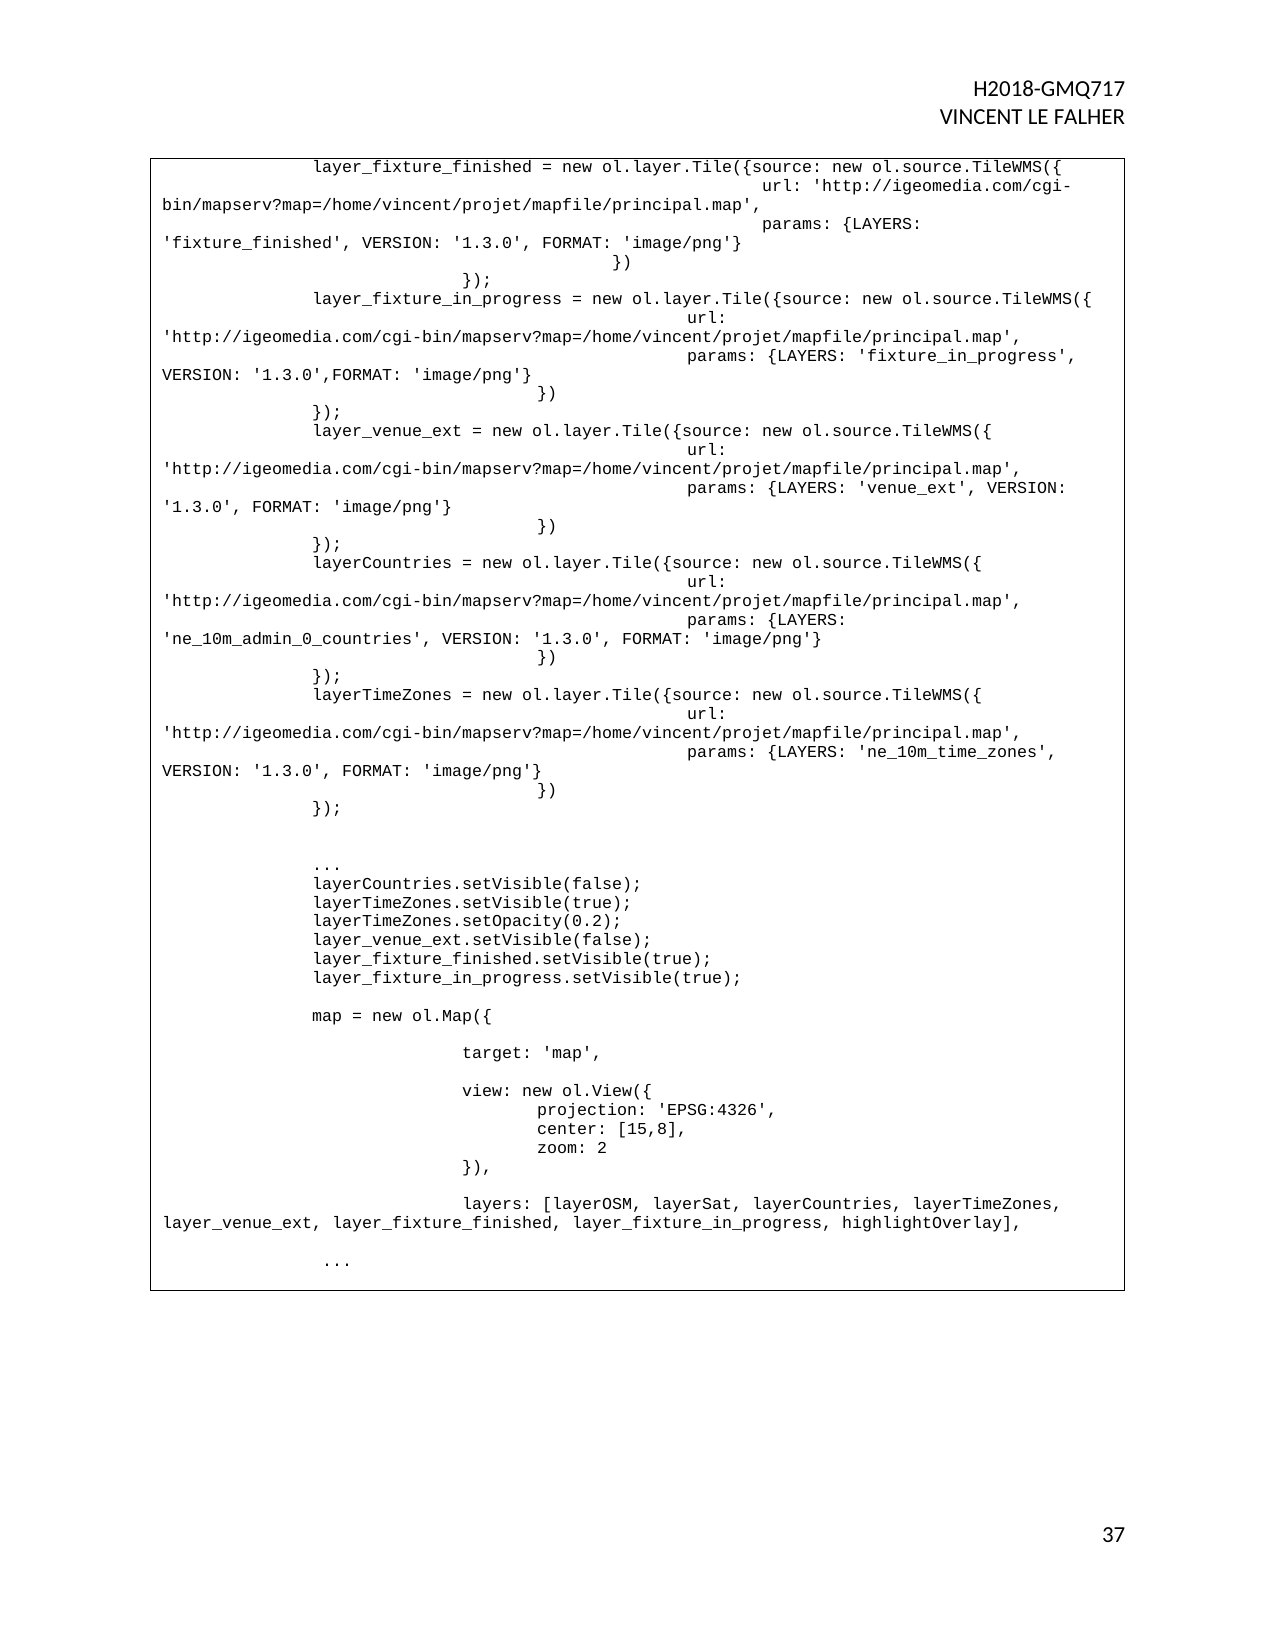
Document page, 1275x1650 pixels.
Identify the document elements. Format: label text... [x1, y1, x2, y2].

table_header layer_fixture_finished = new ol.layer.Tile({source: new ol.source.TileWMS({ url: 'http://igeomedia.com/cgi-bin/mapserv?map=/home/vincent/projet/mapfile/principal.map', params: {LAYERS: 'fixture_finished', VERSION: '1.3.0', FORMAT: 'image/png'} }) }); layer_fixture_in_progress = new ol.layer.Tile({source: new ol.source.TileWMS({ url: 'http://igeomedia.com/cgi-bin/mapserv?map=/home/vincent/projet/mapfile/principal.map', params: {LAYERS: 'fixture_in_progress', VERSION: '1.3.0',FORMAT: 'image/png'} }) }); layer_venue_ext = new ol.layer.Tile({source: new ol.source.TileWMS({ url: 'http://igeomedia.com/cgi-bin/mapserv?map=/home/vincent/projet/mapfile/principal.map', params: {LAYERS: 'venue_ext', VERSION: '1.3.0', FORMAT: 'image/png'} }) }); layerCountries = new ol.layer.Tile({source: new ol.source.TileWMS({ url: 'http://igeomedia.com/cgi-bin/mapserv?map=/home/vincent/projet/mapfile/principal.map', params: {LAYERS: 'ne_10m_admin_0_countries', VERSION: '1.3.0', FORMAT: 'image/png'} }) }); layerTimeZones = new ol.layer.Tile({source: new ol.source.TileWMS({ url: 'http://igeomedia.com/cgi-bin/mapserv?map=/home/vincent/projet/mapfile/principal.map', params: {LAYERS: 'ne_10m_time_zones', VERSION: '1.3.0', FORMAT: 'image/png'} }) }); ... layerCountries.setVisible(false); layerTimeZones.setVisible(true); layerTimeZones.setOpacity(0.2); layer_venue_ext.setVisible(false); layer_fixture_finished.setVisible(true); layer_fixture_in_progress.setVisible(true); map = new ol.Map({ target: 'map', view: new ol.View({ projection: 'EPSG:4326', center: [15,8], zoom: 2 }), layers: [layerOSM, layerSat, layerCountries, layerTimeZones, layer_venue_ext, layer_fixture_finished, layer_fixture_in_progress, highlightOverlay], ... [151, 159, 1124, 1290]
